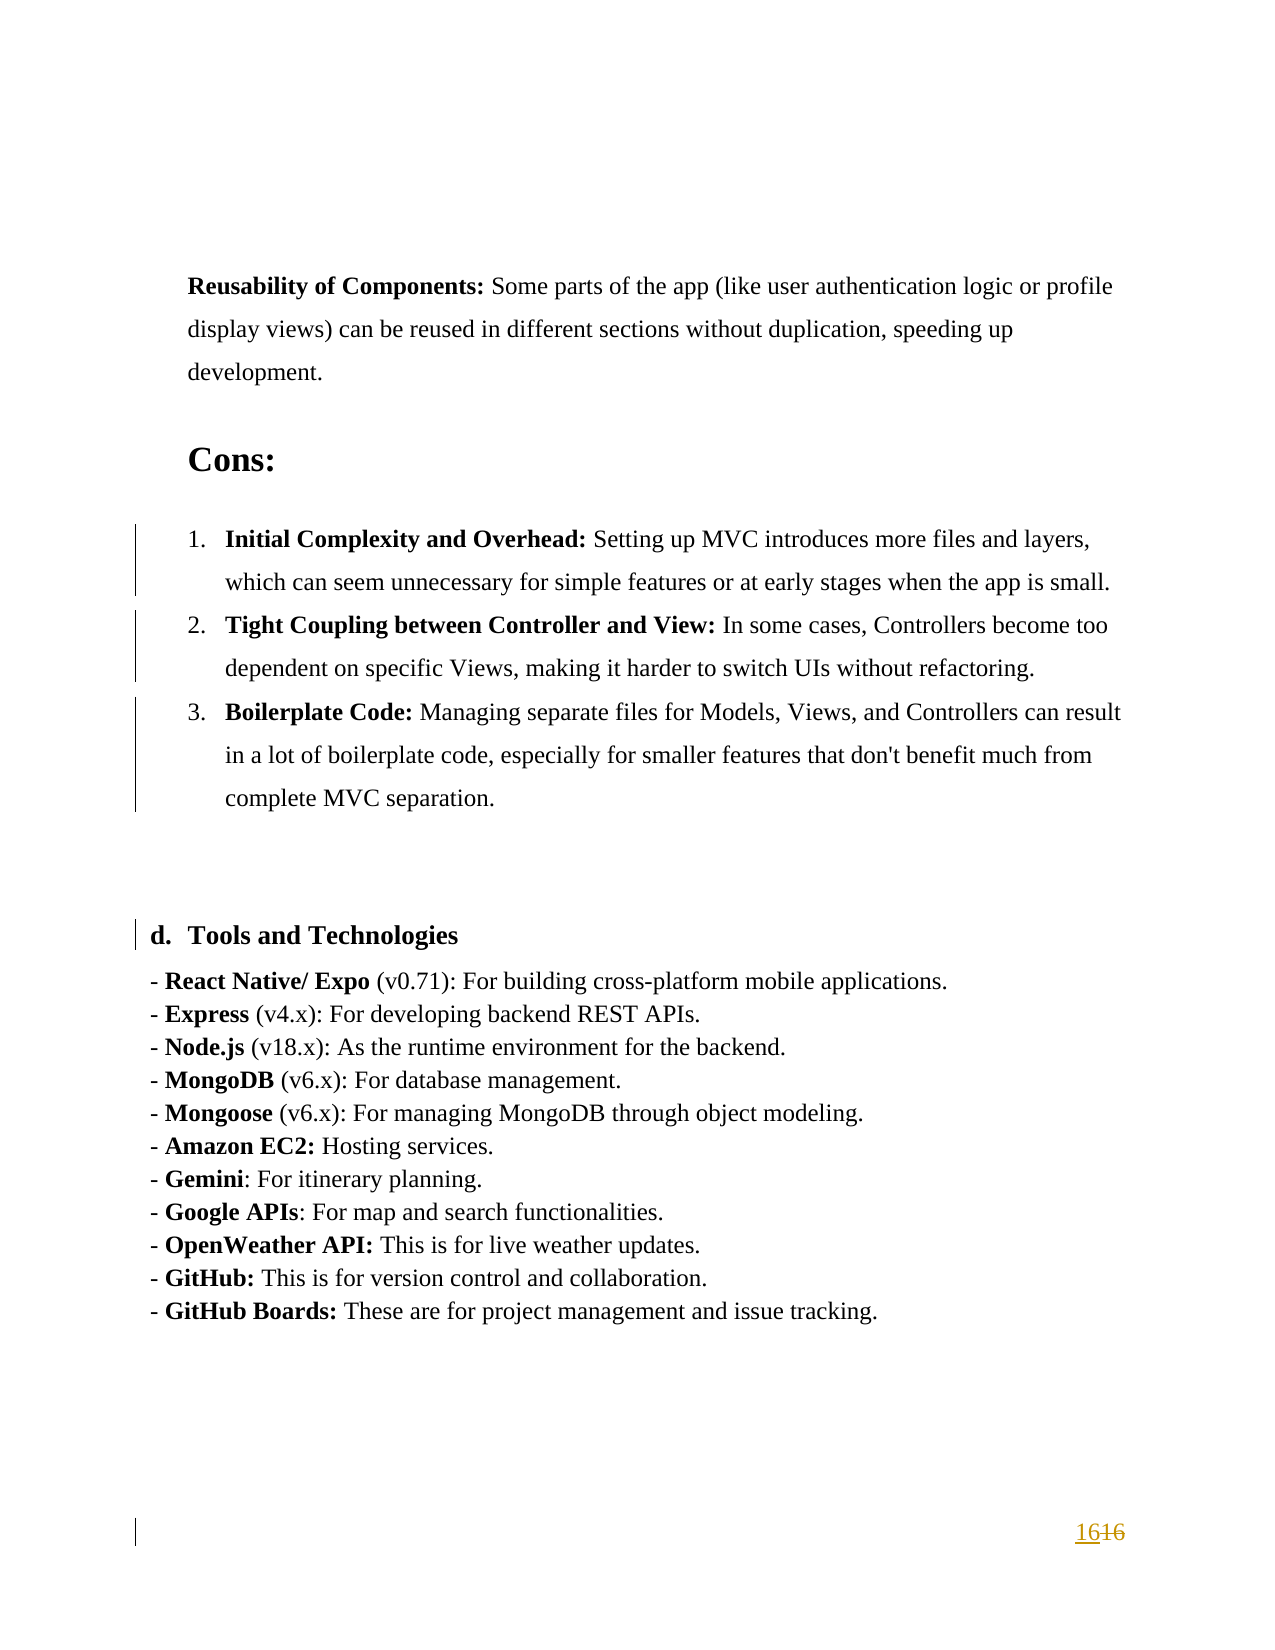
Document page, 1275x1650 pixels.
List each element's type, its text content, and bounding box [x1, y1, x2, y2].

text - React Native/ Expo (v0.71): For building cross-platform mobile applications. [150, 966, 1125, 994]
subtitle Tools and Technologies [150, 919, 1125, 950]
list Boilerplate Code: Managing separate files for Models, Views, and Controllers can result in a lot of boilerplate code, especially for smaller features that don't benefit much from complete MVC separation. [187, 697, 1125, 812]
text - MongoDB (v6.x): For database management. [150, 1065, 1125, 1093]
text - Node.js (v18.x): As the runtime environment for the backend. [150, 1032, 1125, 1061]
text - OpenWeather API: This is for live weather updates. [150, 1230, 1125, 1259]
text Reusability of Components: Some parts of the app (like user authentication logic or profile display views) can be reused in different sections without duplication, speeding up development. [187, 271, 1125, 386]
text - Express (v4.x): For developing backend REST APIs. [150, 999, 1125, 1027]
subtitle Cons: [187, 438, 1125, 479]
text - Gemini: For itinerary planning. [150, 1164, 1125, 1193]
text - GitHub Boards: These are for project management and issue tracking. [150, 1296, 1125, 1325]
text - GitHub: This is for version control and collaboration. [150, 1263, 1125, 1292]
text - Google APIs: For map and search functionalities. [150, 1197, 1125, 1226]
text - Amazon EC2: Hosting services. [150, 1131, 1125, 1159]
list Initial Complexity and Overhead: Setting up MVC introduces more files and layers, which can seem unnecessary for simple features or at early stages when the app is small. [187, 524, 1125, 596]
list Tight Coupling between Controller and View: In some cases, Controllers become too dependent on specific Views, making it harder to switch UIs without refactoring. [187, 610, 1125, 682]
text - Mongoose (v6.x): For managing MongoDB through object modeling. [150, 1098, 1125, 1127]
